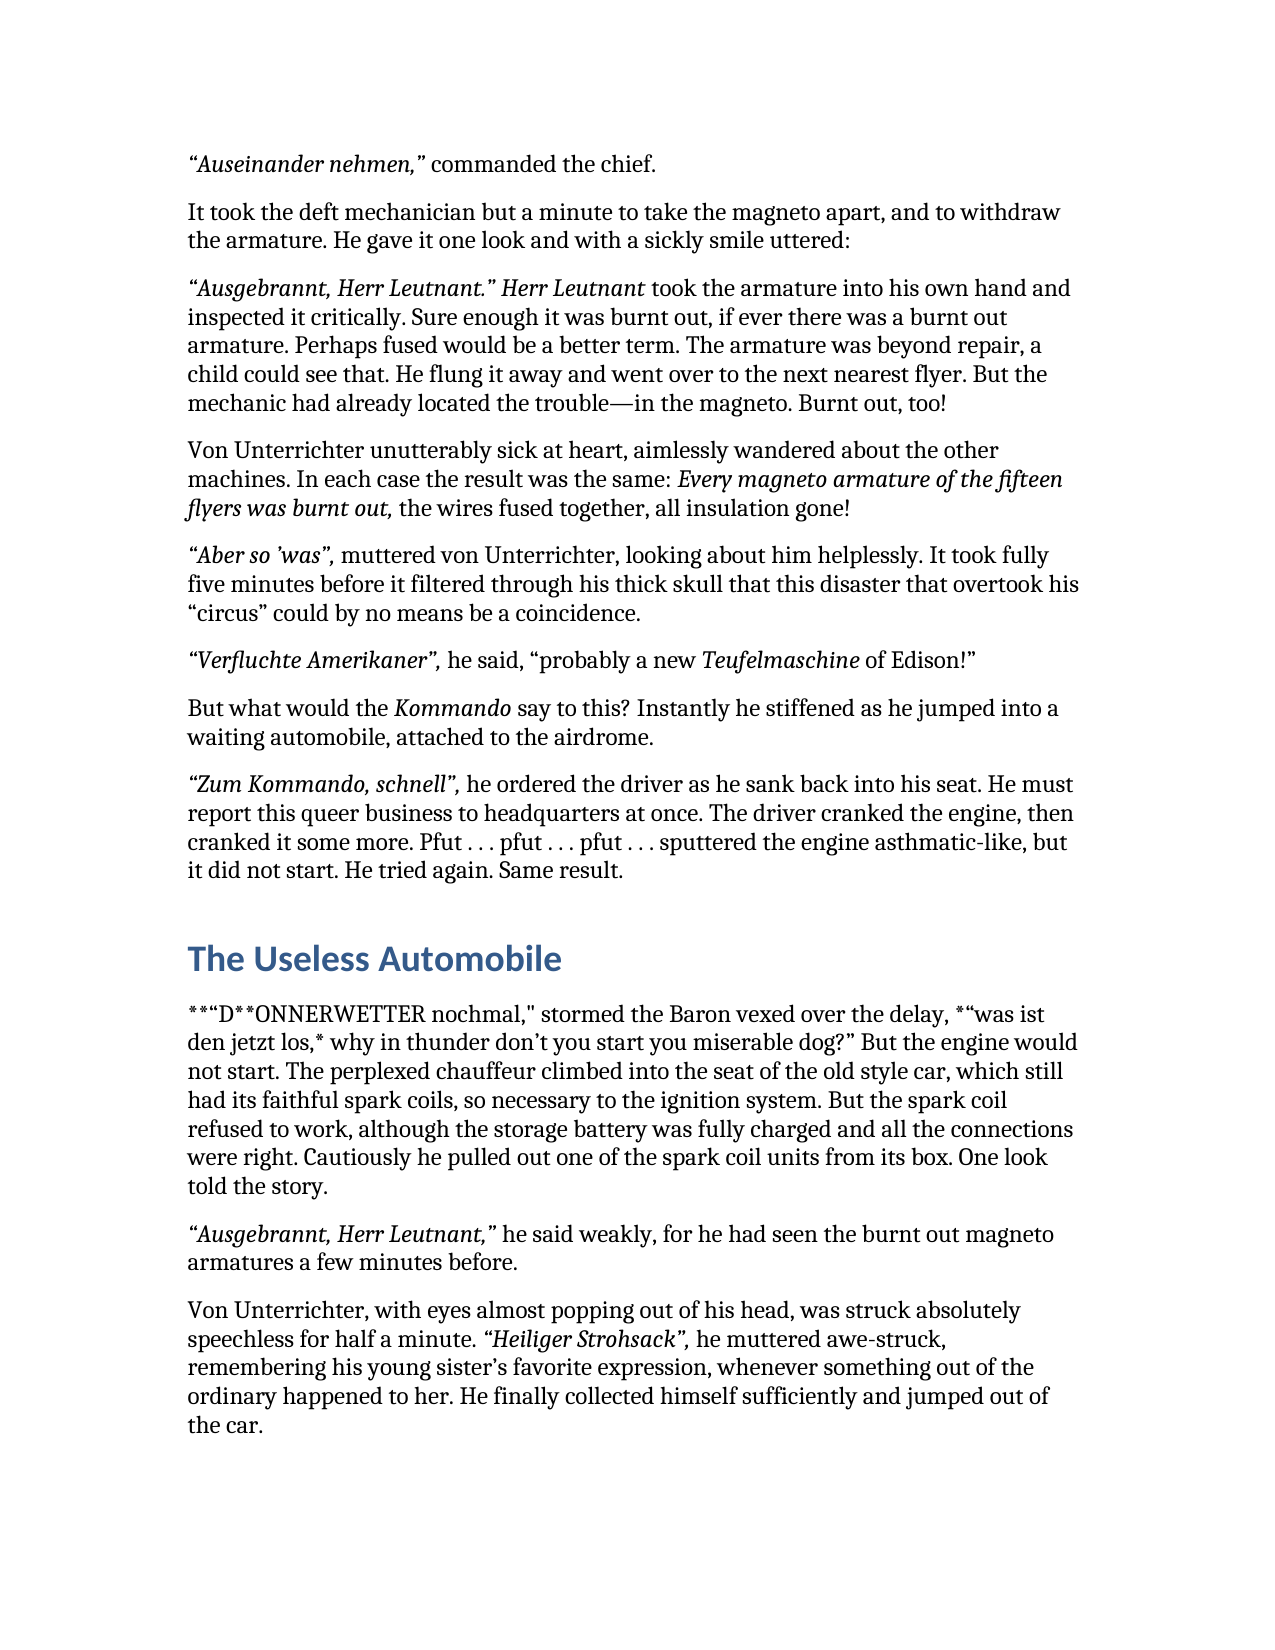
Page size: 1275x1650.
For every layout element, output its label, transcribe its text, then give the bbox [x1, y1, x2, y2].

subtitle The Useless Automobile [187, 935, 1087, 981]
text “Zum Kommando, schnell”, he ordered the driver as he sank back into his seat. He must report this queer business to headquarters at once. The driver cranked the engine, then cranked it some more. Pfut . . . pfut . . . pfut . . . sputtered the engine asthmatic-like, but it did not start. He tried again. Same result. [187, 770, 1087, 885]
text Von Unterrichter unutterably sick at heart, aimlessly wandered about the other machines. In each case the result was the same: Every magneto armature of the fifteen flyers was burnt out, the wires fused together, all insulation gone! [187, 436, 1087, 522]
text It took the deft mechanician but a minute to take the magneto apart, and to withdraw the armature. He gave it one look and with a sickly smile uttered: [187, 197, 1087, 255]
text But what would the Kommando say to this? Instantly he stiffened as he jumped into a waiting automobile, attached to the airdrome. [187, 694, 1087, 751]
text “Auseinander nehmen,” commanded the chief. [187, 150, 1087, 179]
text “Ausgebrannt, Herr Leutnant,” he said weakly, for he had seen the burnt out magneto armatures a few minutes before. [187, 1219, 1087, 1277]
text “Verfluchte Amerikaner”, he said, “probably a new Teufelmaschine of Edison!” [187, 646, 1087, 675]
text “Ausgebrannt, Herr Leutnant.” Herr Leutnant took the armature into his own hand and inspected it critically. Sure enough it was burnt out, if ever there was a burnt out armature. Perhaps fused would be a better term. The armature was beyond repair, a child could see that. He flung it away and went over to the next nearest flyer. But the mechanic had already located the trouble—in the magneto. Burnt out, too! [187, 274, 1087, 417]
text “Aber so ’was”, muttered von Unterrichter, looking about him helplessly. It took fully five minutes before it filtered through his thick skull that this disaster that overtook his “circus” could by no means be a coincidence. [187, 541, 1087, 627]
text Von Unterrichter, with eyes almost popping out of his head, was struck absolutely speechless for half a minute. “Heiliger Strohsack”, he muttered awe-struck, remembering his young sister’s favorite expression, whenever something out of the ordinary happened to her. He finally collected himself sufficiently and jumped out of the car. [187, 1296, 1087, 1439]
text **“D**ONNERWETTER nochmal," stormed the Baron vexed over the delay, *“was ist den jetzt los,* why in thunder don’t you start you miserable dog?” But the engine would not start. The perplexed chauffeur climbed into the seat of the old style car, which still had its faithful spark coils, so necessary to the ignition system. But the spark coil refused to work, although the storage battery was fully charged and all the connections were right. Cautiously he pulled out one of the spark coil units from its box. One look told the story. [187, 999, 1087, 1201]
